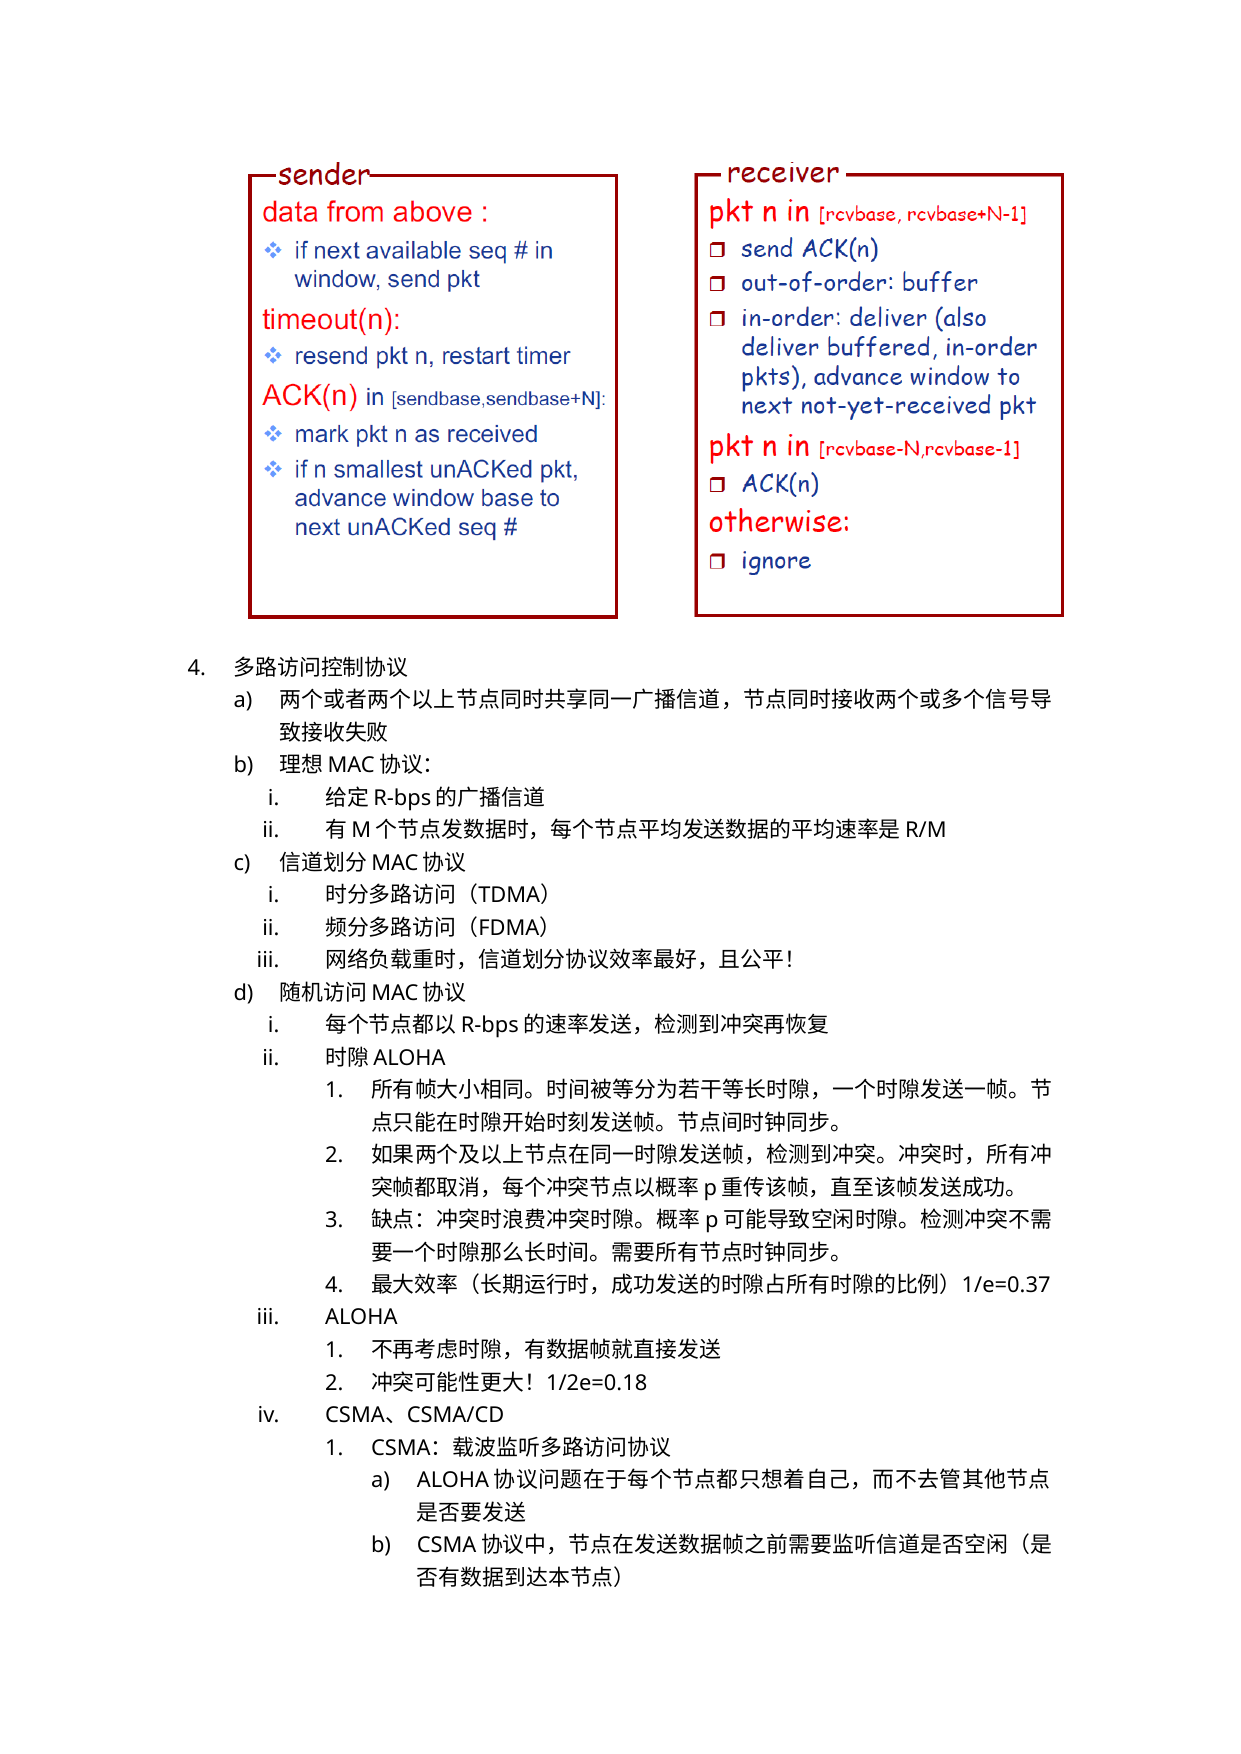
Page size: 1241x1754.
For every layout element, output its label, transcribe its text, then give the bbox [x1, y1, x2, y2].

list 每个节点都以R-bps的速率发送，检测到冲突再恢复 [279, 1007, 1053, 1039]
list 多路访问控制协议 [187, 649, 1053, 682]
list CSMA协议中，节点在发送数据帧之前需要监听信道是否空闲（是否有数据到达本节点） [371, 1527, 1053, 1592]
list 所有帧大小相同。时间被等分为若干等长时隙，一个时隙发送一帧。节点只能在时隙开始时刻发送帧。节点间时钟同步。 [325, 1072, 1053, 1137]
list 最大效率（长期运行时，成功发送的时隙占所有时隙的比例）1/e=0.37 [325, 1267, 1053, 1299]
list 时分多路访问（TDMA） [279, 877, 1053, 909]
list ALOHA [279, 1299, 1053, 1332]
list 频分多路访问（FDMA） [279, 909, 1053, 942]
list 网络负载重时，信道划分协议效率最好，且公平！ [279, 942, 1053, 974]
list 时隙ALOHA [279, 1039, 1053, 1072]
list CSMA：载波监听多路访问协议 [325, 1429, 1053, 1462]
list CSMA、CSMA/CD [279, 1397, 1053, 1429]
list 随机访问MAC协议 [233, 974, 1053, 1007]
list 信道划分MAC协议 [233, 844, 1053, 877]
list 给定R-bps的广播信道 [279, 779, 1053, 812]
list 有M个节点发数据时，每个节点平均发送数据的平均速率是R/M [279, 812, 1053, 844]
list 缺点：冲突时浪费冲突时隙。概率p可能导致空闲时隙。检测冲突不需要一个时隙那么长时间。需要所有节点时钟同步。 [325, 1202, 1053, 1267]
list 理想MAC协议： [233, 747, 1053, 779]
picture [231, 162, 1097, 626]
list ALOHA协议问题在于每个节点都只想着自己，而不去管其他节点是否要发送 [371, 1462, 1053, 1527]
list 两个或者两个以上节点同时共享同一广播信道，节点同时接收两个或多个信号导致接收失败 [233, 682, 1053, 747]
list 不再考虑时隙，有数据帧就直接发送 [325, 1332, 1053, 1364]
list 如果两个及以上节点在同一时隙发送帧，检测到冲突。冲突时，所有冲突帧都取消，每个冲突节点以概率p重传该帧，直至该帧发送成功。 [325, 1137, 1053, 1202]
list 冲突可能性更大！1/2e=0.18 [325, 1364, 1053, 1397]
